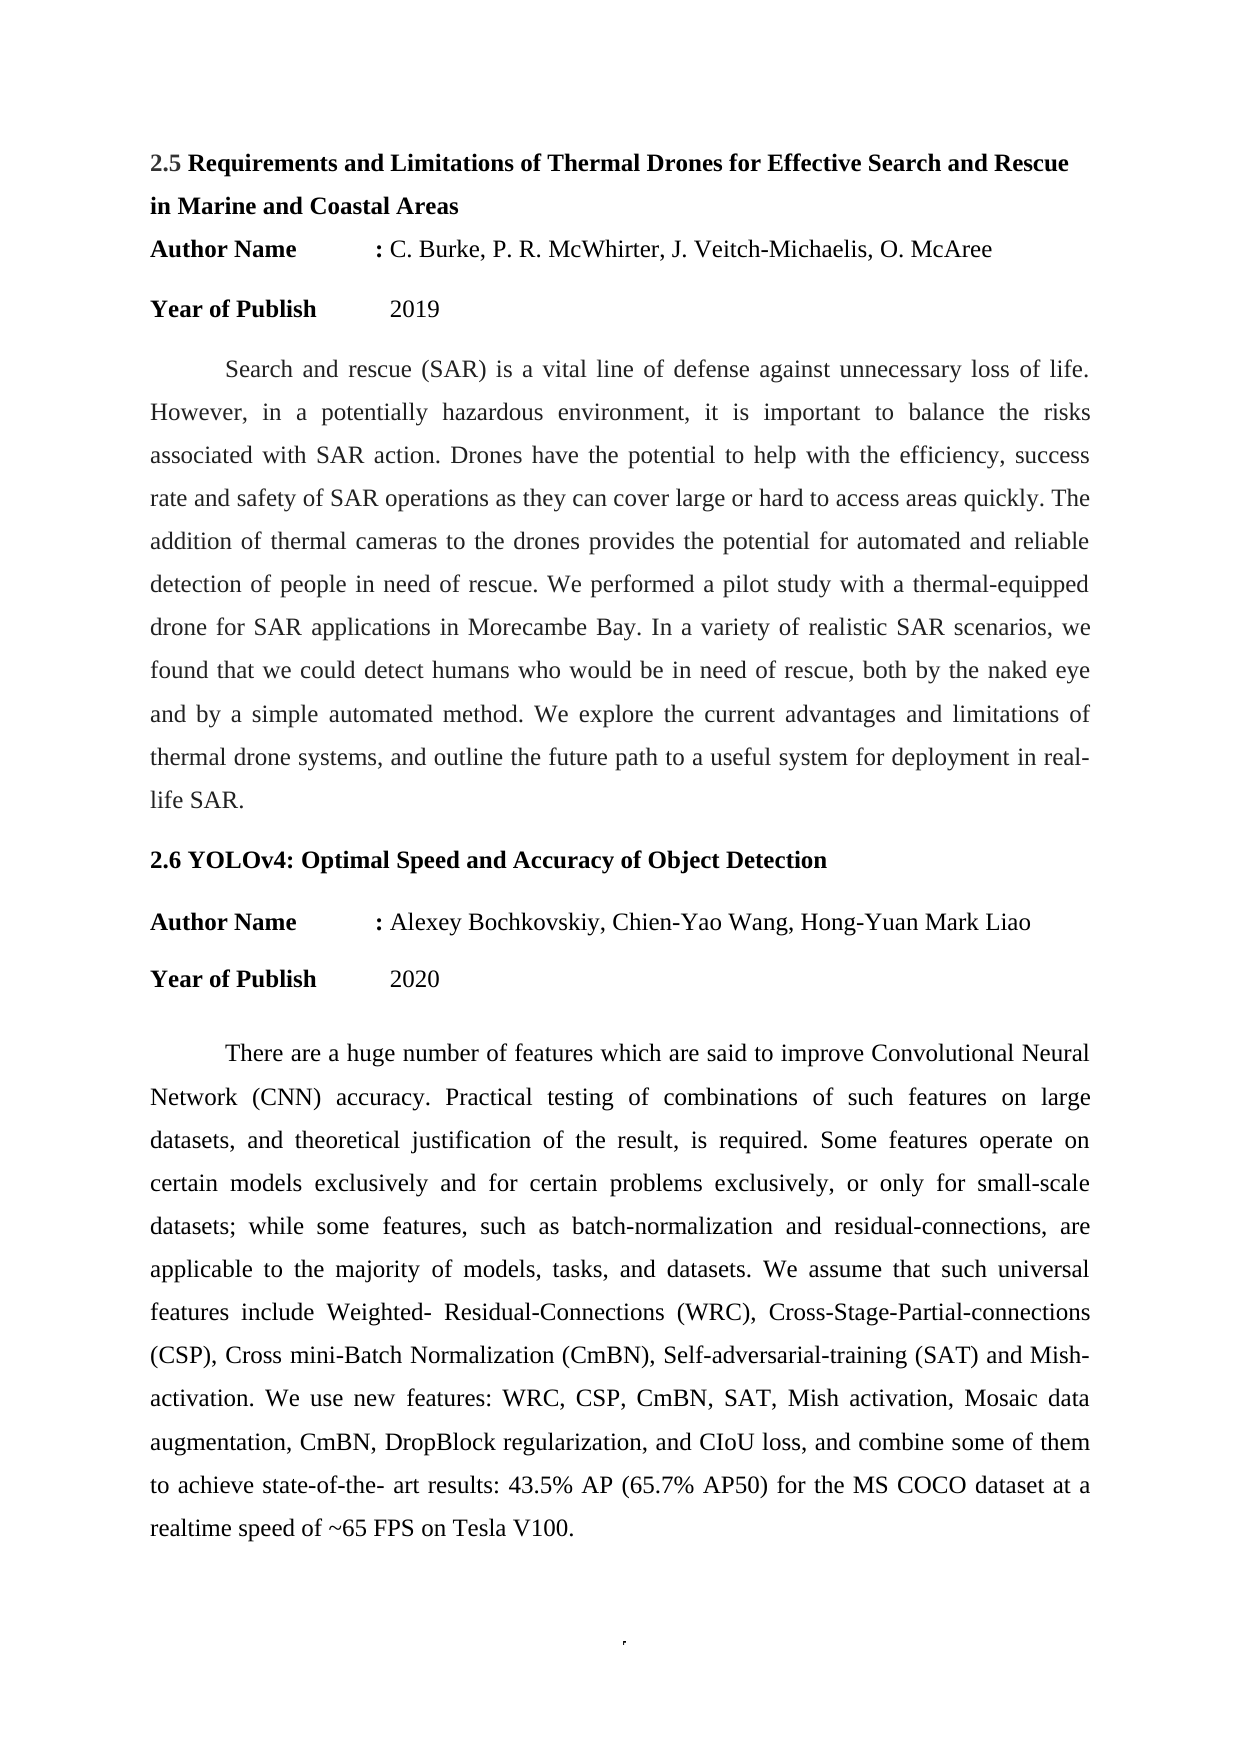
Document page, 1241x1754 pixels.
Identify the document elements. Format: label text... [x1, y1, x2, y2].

text There are a huge number of features which are said to improve Convolutional Neural Network (CNN) accuracy. Practical testing of combinations of such features on large datasets, and theoretical justification of the result, is required. Some features operate on certain models exclusively and for certain problems exclusively, or only for small-scale datasets; while some features, such as batch-normalization and residual-connections, are applicable to the majority of models, tasks, and datasets. We assume that such universal features include Weighted- Residual-Connections (WRC), Cross-Stage-Partial-connections (CSP), Cross mini-Batch Normalization (CmBN), Self-adversarial-training (SAT) and Mish-activation. We use new features: WRC, CSP, CmBN, SAT, Mish activation, Mosaic data augmentation, CmBN, DropBlock regularization, and CIoU loss, and combine some of them to achieve state-of-the- art results: 43.5% AP (65.7% AP50) for the MS COCO dataset at a realtime speed of ~65 FPS on Tesla V100. [150, 1038, 1091, 1542]
subtitle YOLOv4: Optimal Speed and Accuracy of Object Detection [150, 845, 1238, 874]
text Author Name : C. Burke, P. R. McWhirter, J. Veitch-Michaelis, O. McAree [150, 234, 1238, 263]
subtitle Year of Publish 2020 [150, 964, 1238, 993]
text Search and rescue (SAR) is a vital line of defense against unnecessary loss of life. However, in a potentially hazardous environment, it is important to balance the risks associated with SAR action. Drones have the potential to help with the efficiency, success rate and safety of SAR operations as they can cover large or hard to access areas quickly. The addition of thermal cameras to the drones provides the potential for automated and reliable detection of people in need of rescue. We performed a pilot study with a thermal-equipped drone for SAR applications in Morecambe Bay. In a variety of realistic SAR scenarios, we found that we could detect humans who would be in need of rescue, both by the naked eye and by a simple automated method. We explore the current advantages and limitations of thermal drone systems, and outline the future path to a useful system for deployment in real-life SAR. [150, 354, 1091, 814]
subtitle Requirements and Limitations of Thermal Drones for Effective Search and Rescue in Marine and Coastal Areas [150, 148, 1069, 220]
subtitle Year of Publish 2019 [150, 294, 1238, 323]
text Author Name : Alexey Bochkovskiy, Chien-Yao Wang, Hong-Yuan Mark Liao [150, 907, 1238, 936]
